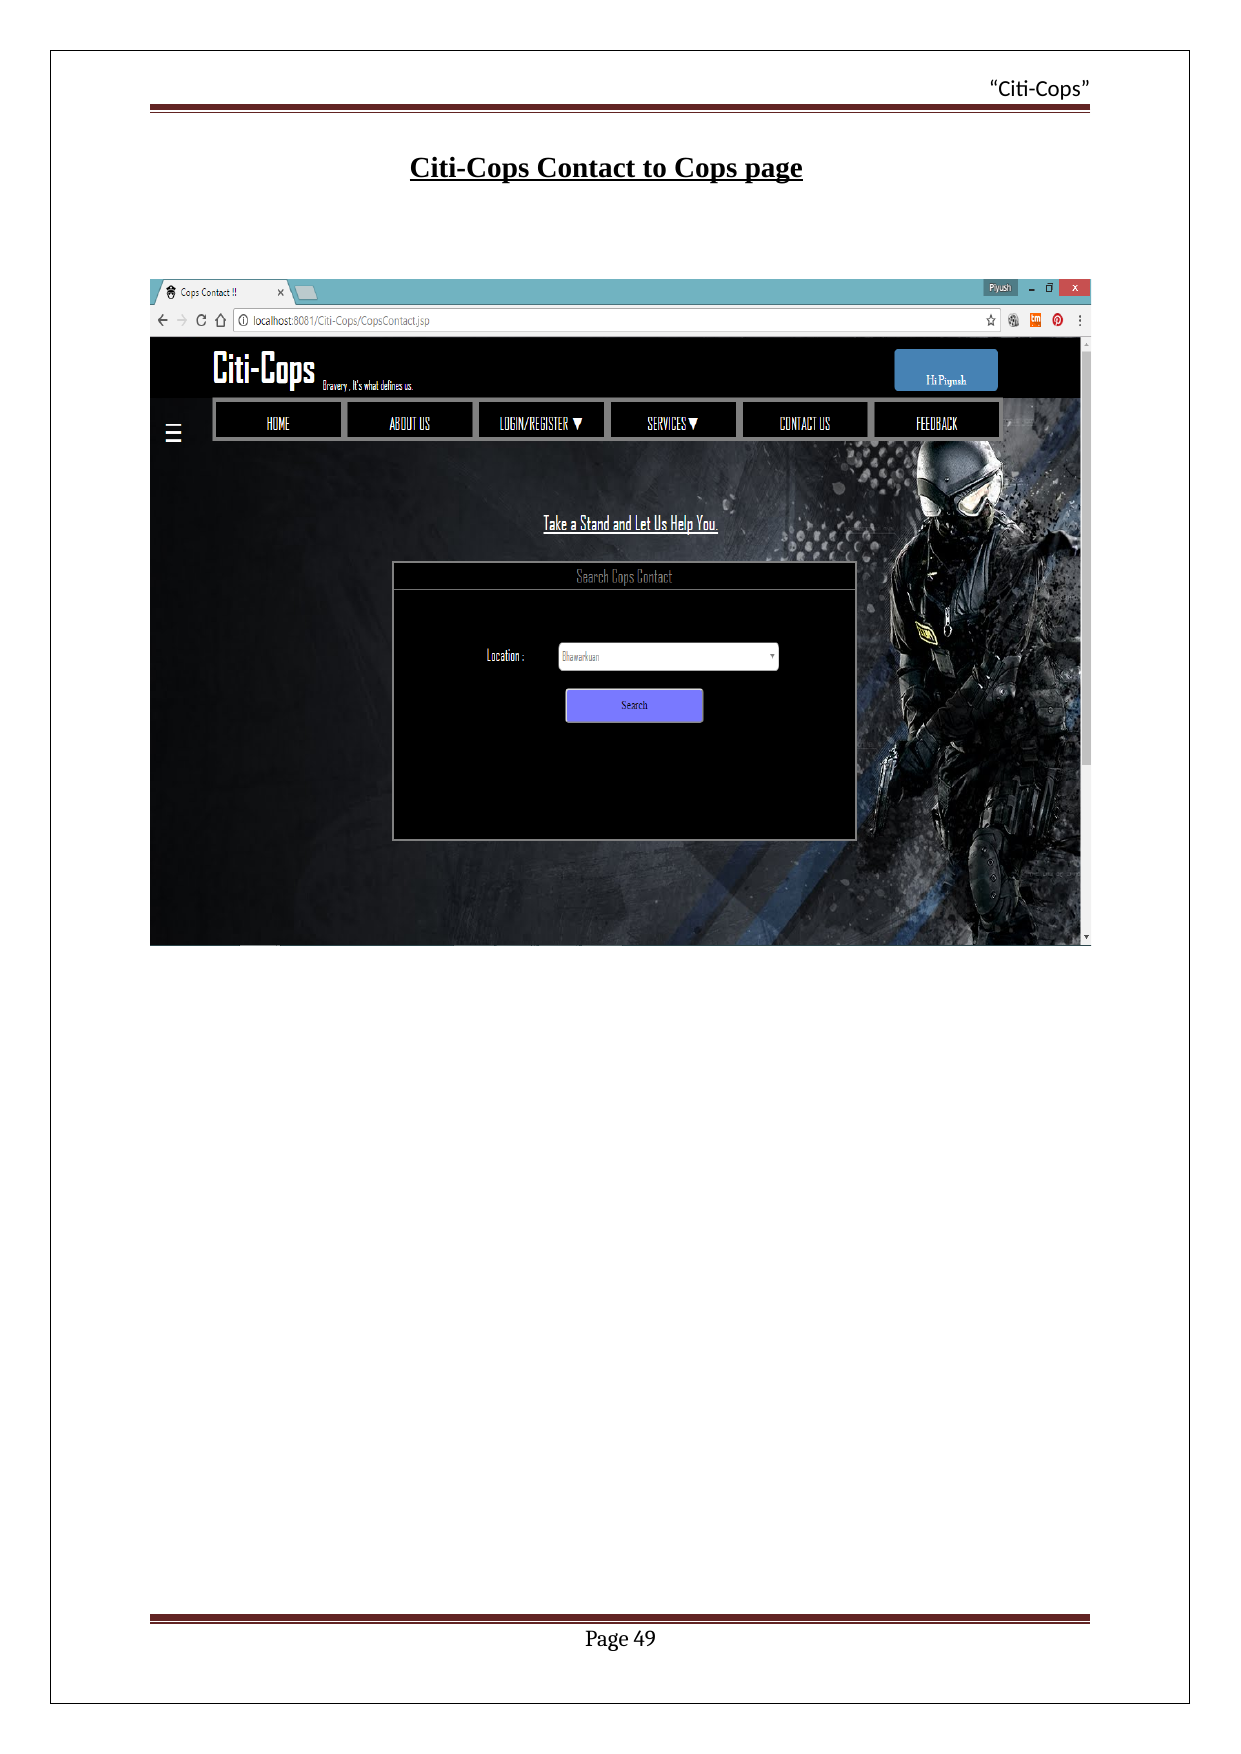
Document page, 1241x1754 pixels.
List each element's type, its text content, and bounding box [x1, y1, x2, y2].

text Citi-Cops Contact to Cops page [300, 150, 1090, 183]
picture [150, 279, 1092, 946]
